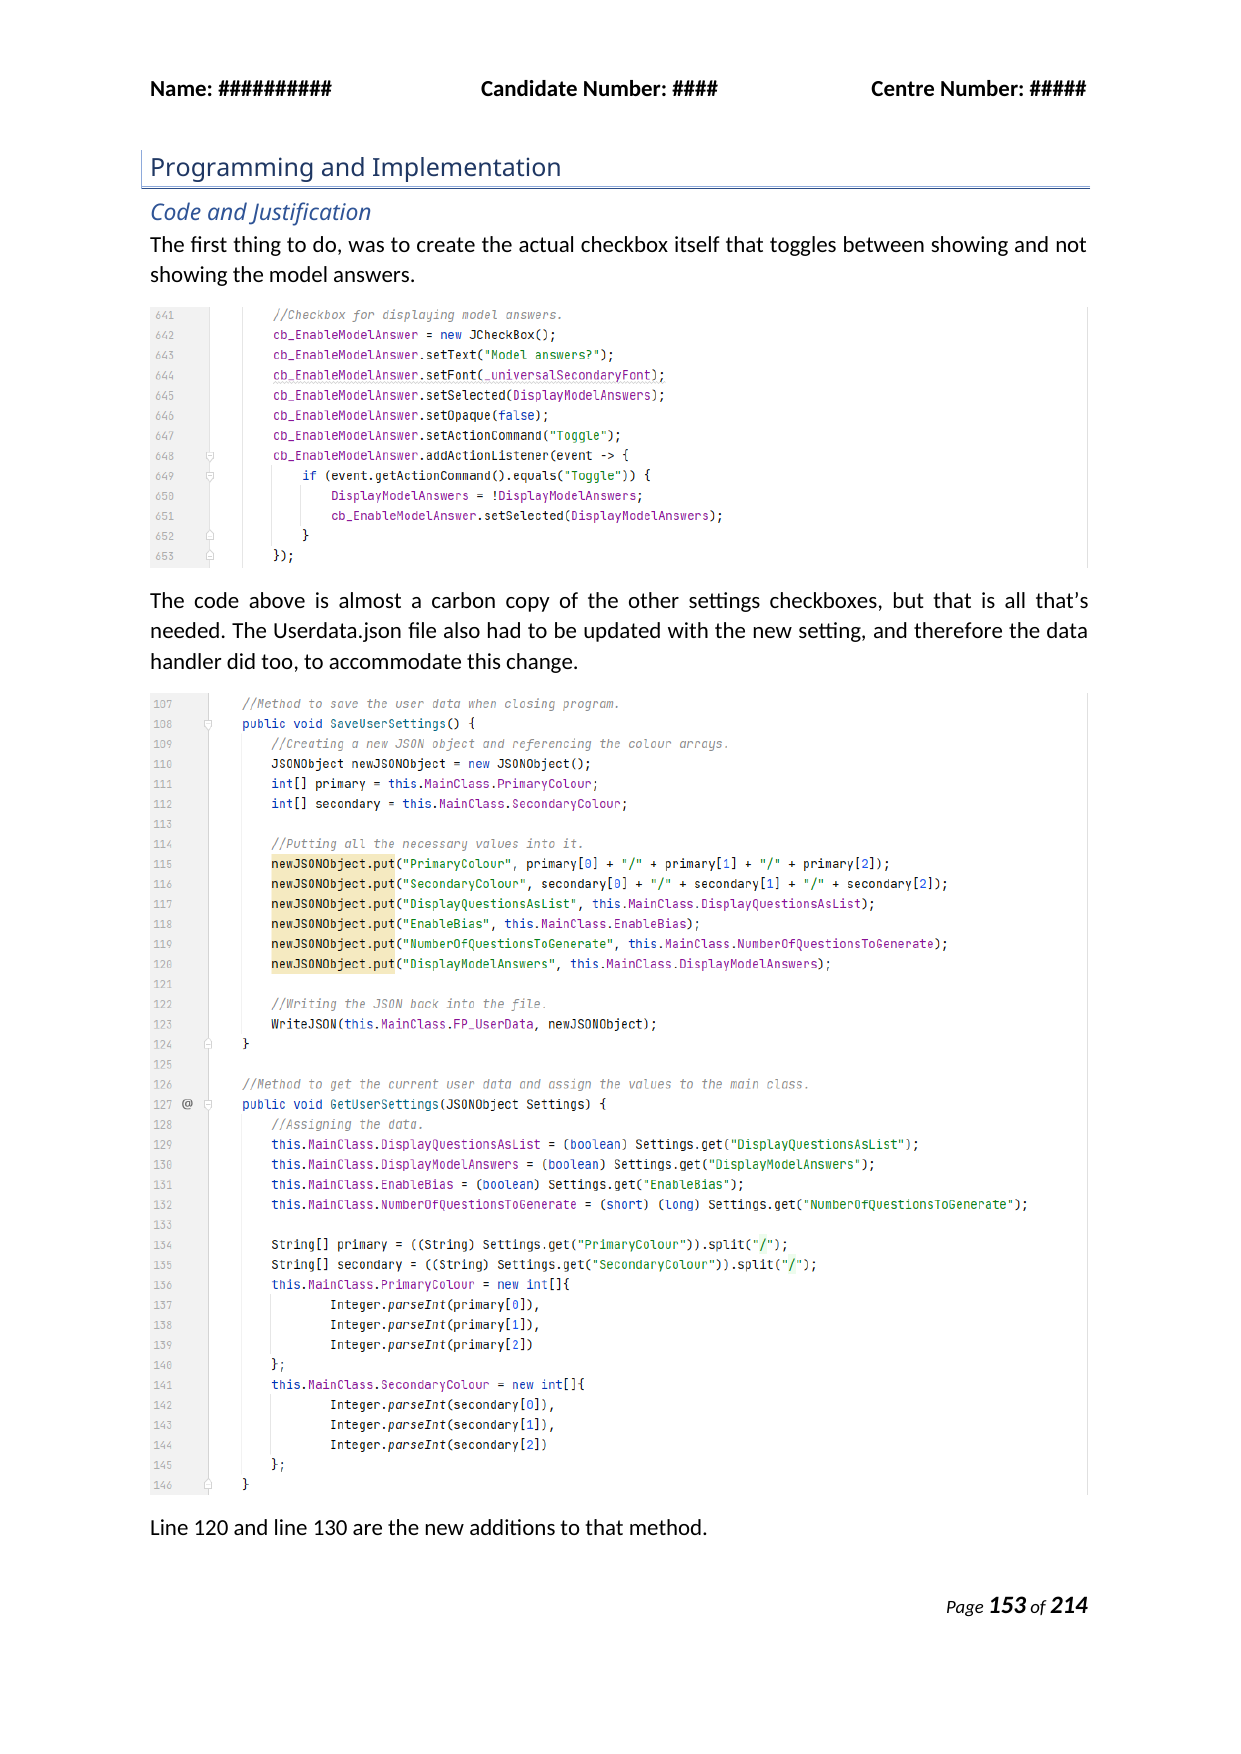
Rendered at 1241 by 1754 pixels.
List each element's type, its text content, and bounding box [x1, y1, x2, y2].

subtitle Code and Justification [150, 196, 1090, 227]
picture [150, 693, 1091, 1495]
text Line 120 and line 130 are the new additions to that method. [150, 1513, 1090, 1542]
text The code above is almost a carbon copy of the other settings checkboxes, but that is all that’s needed. The Userdata.json file also had to be updated with the new setting, and therefore the data handler did too, to accommodate this change. [150, 586, 1090, 675]
subtitle Programming and Implementation [142, 150, 1090, 186]
picture [150, 307, 1091, 568]
text The first thing to do, was to create the actual checkbox itself that toggles between showing and not showing the model answers. [150, 230, 1090, 288]
